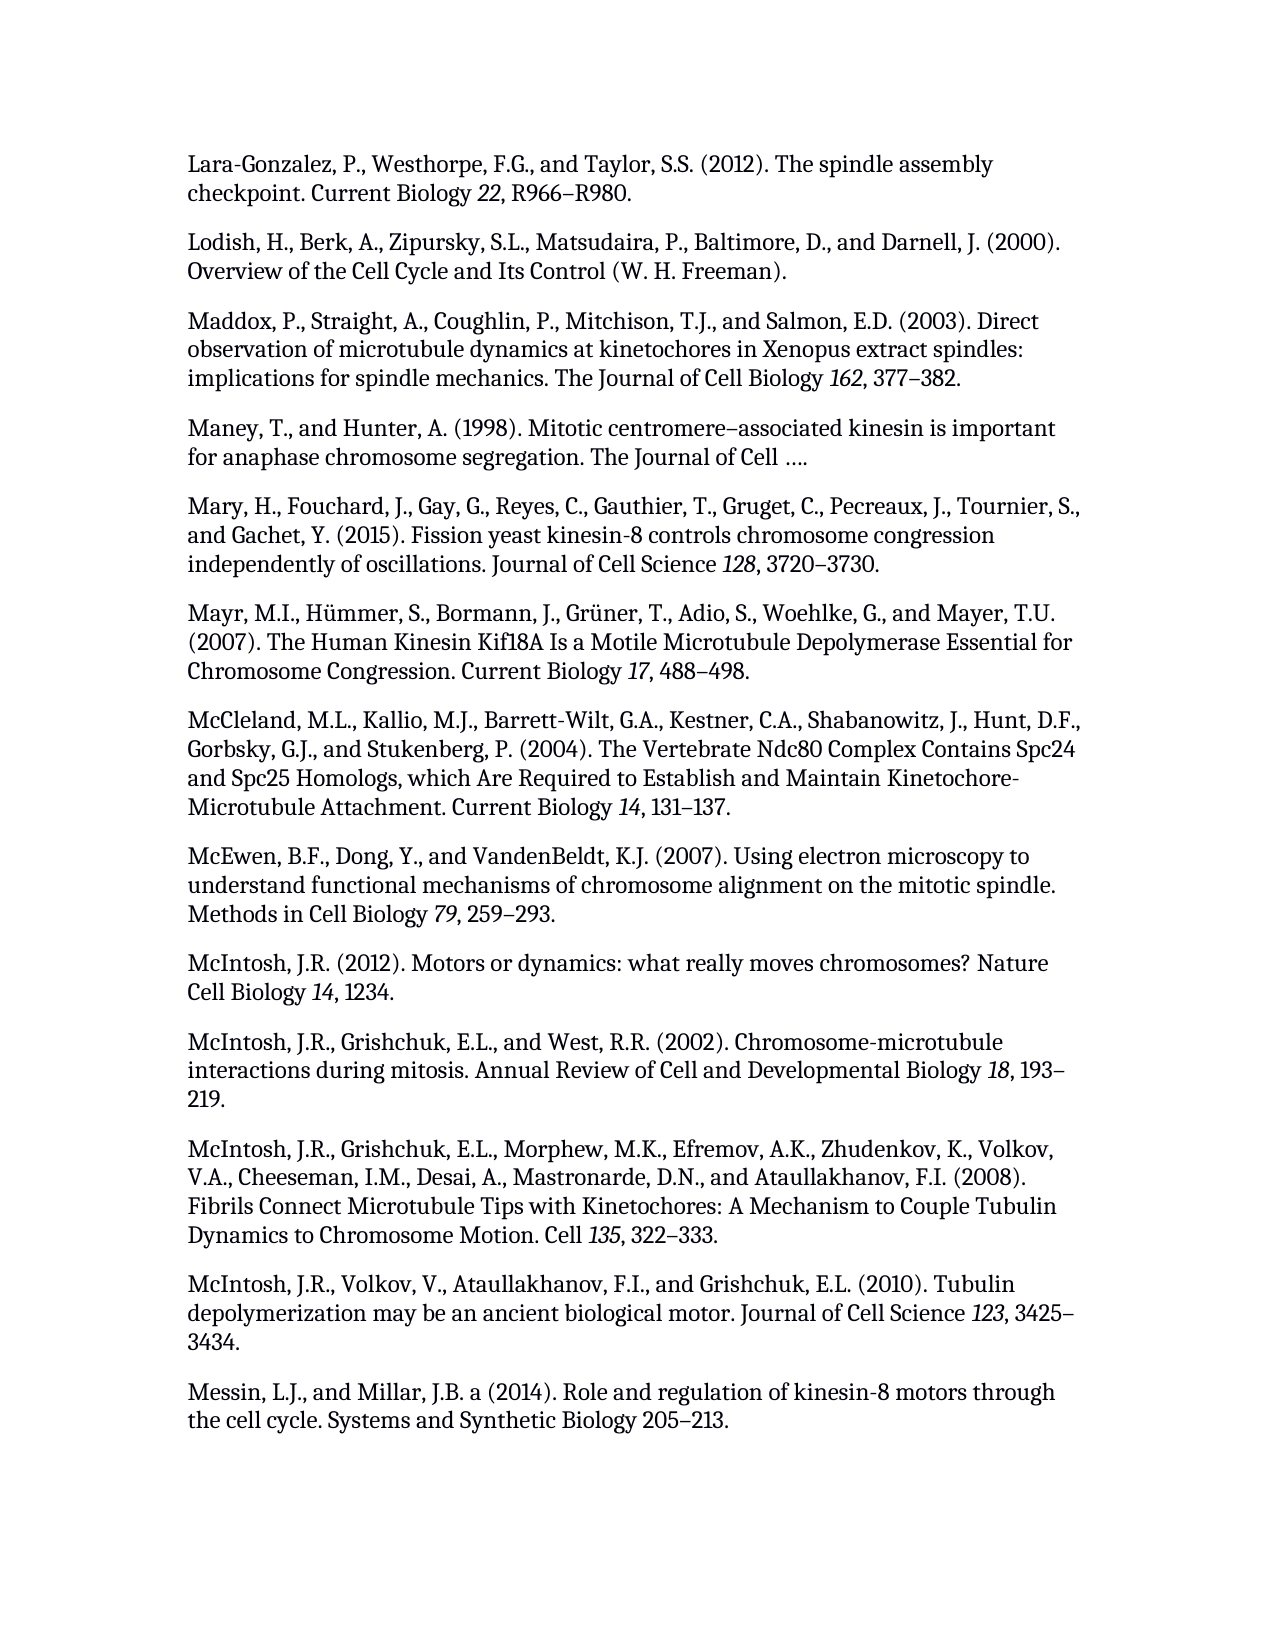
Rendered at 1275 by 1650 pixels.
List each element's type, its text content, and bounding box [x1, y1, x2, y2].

text Mary, H., Fouchard, J., Gay, G., Reyes, C., Gauthier, T., Gruget, C., Pecreaux, J., Tournier, S., and Gachet, Y. (2015). Fission yeast kinesin-8 controls chromosome congression independently of oscillations. Journal of Cell Science 128, 3720–3730. [187, 492, 1087, 578]
text McIntosh, J.R., Volkov, V., Ataullakhanov, F.I., and Grishchuk, E.L. (2010). Tubulin depolymerization may be an ancient biological motor. Journal of Cell Science 123, 3425–3434. [187, 1270, 1087, 1357]
text Messin, L.J., and Millar, J.B. a (2014). Role and regulation of kinesin-8 motors through the cell cycle. Systems and Synthetic Biology 205–213. [187, 1377, 1087, 1435]
text Lodish, H., Berk, A., Zipursky, S.L., Matsudaira, P., Baltimore, D., and Darnell, J. (2000). Overview of the Cell Cycle and Its Control (W. H. Freeman). [187, 228, 1087, 286]
text Lara-Gonzalez, P., Westhorpe, F.G., and Taylor, S.S. (2012). The spindle assembly checkpoint. Current Biology 22, R966–R980. [187, 150, 1087, 207]
text McCleland, M.L., Kallio, M.J., Barrett-Wilt, G.A., Kestner, C.A., Shabanowitz, J., Hunt, D.F., Gorbsky, G.J., and Stukenberg, P. (2004). The Vertebrate Ndc80 Complex Contains Spc24 and Spc25 Homologs, which Are Required to Establish and Maintain Kinetochore-Microtubule Attachment. Current Biology 14, 131–137. [187, 706, 1087, 821]
text McEwen, B.F., Dong, Y., and VandenBeldt, K.J. (2007). Using electron microscopy to understand functional mechanisms of chromosome alignment on the mitotic spindle. Methods in Cell Biology 79, 259–293. [187, 842, 1087, 928]
text McIntosh, J.R., Grishchuk, E.L., Morphew, M.K., Efremov, A.K., Zhudenkov, K., Volkov, V.A., Cheeseman, I.M., Desai, A., Mastronarde, D.N., and Ataullakhanov, F.I. (2008). Fibrils Connect Microtubule Tips with Kinetochores: A Mechanism to Couple Tubulin Dynamics to Chromosome Motion. Cell 135, 322–333. [187, 1134, 1087, 1249]
text Maney, T., and Hunter, A. (1998). Mitotic centromere–associated kinesin is important for anaphase chromosome segregation. The Journal of Cell …. [187, 414, 1087, 471]
text McIntosh, J.R., Grishchuk, E.L., and West, R.R. (2002). Chromosome-microtubule interactions during mitosis. Annual Review of Cell and Developmental Biology 18, 193–219. [187, 1027, 1087, 1114]
text Mayr, M.I., Hümmer, S., Bormann, J., Grüner, T., Adio, S., Woehlke, G., and Mayer, T.U. (2007). The Human Kinesin Kif18A Is a Motile Microtubule Depolymerase Essential for Chromosome Congression. Current Biology 17, 488–498. [187, 599, 1087, 685]
text Maddox, P., Straight, A., Coughlin, P., Mitchison, T.J., and Salmon, E.D. (2003). Direct observation of microtubule dynamics at kinetochores in Xenopus extract spindles: implications for spindle mechanics. The Journal of Cell Biology 162, 377–382. [187, 307, 1087, 393]
text McIntosh, J.R. (2012). Motors or dynamics: what really moves chromosomes? Nature Cell Biology 14, 1234. [187, 949, 1087, 1007]
